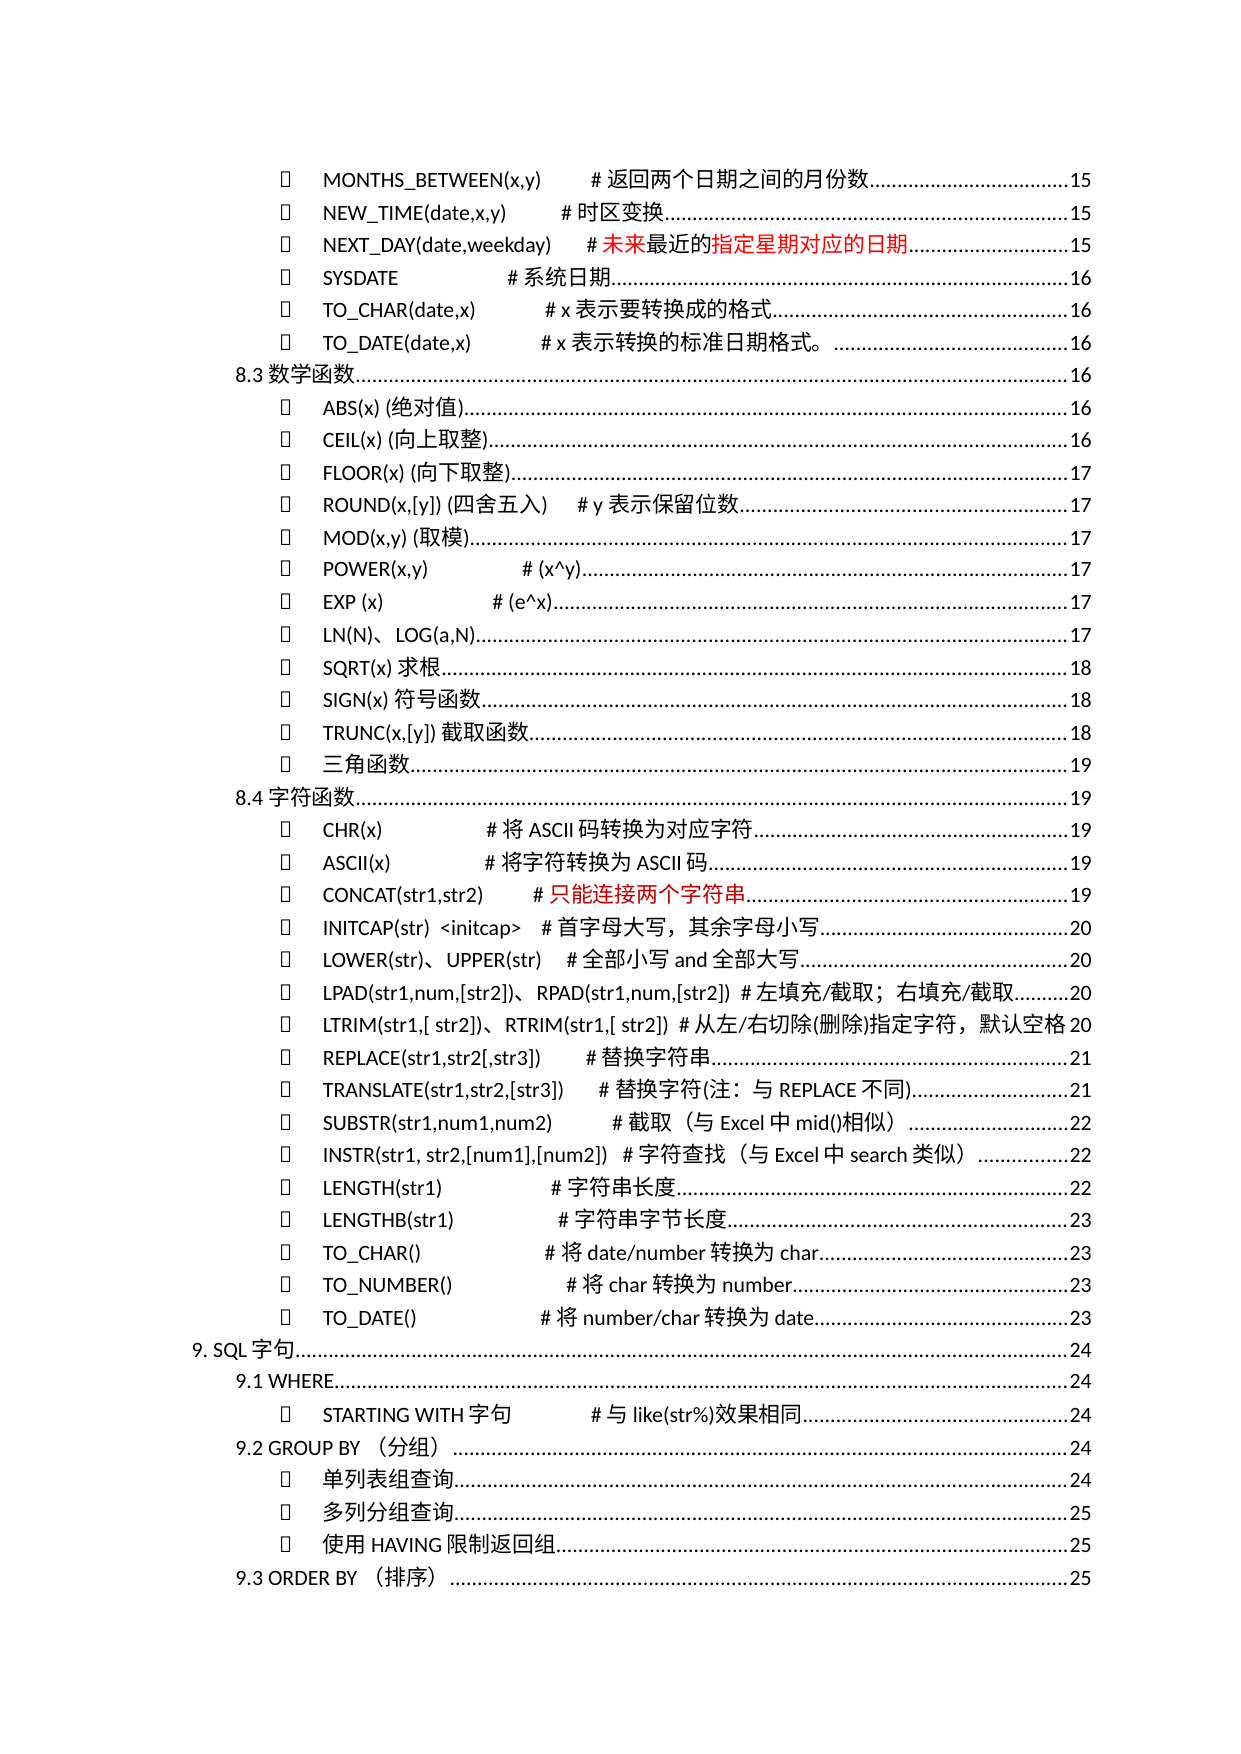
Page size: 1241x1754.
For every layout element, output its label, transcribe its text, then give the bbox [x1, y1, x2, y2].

text  NEW_TIME(date,x,y) # 时区变换 15 [279, 194, 1092, 227]
text  ASCII(x) # 将字符转换为ASCII码 19 [279, 844, 1092, 877]
text  CHR(x) # 将ASCII码转换为对应字符 19 [279, 812, 1092, 844]
text  MONTHS_BETWEEN(x,y) # 返回两个日期之间的月份数 15 [279, 162, 1092, 194]
text  三角函数 19 [279, 747, 1092, 779]
text 9. SQL字句 24 [191, 1332, 1092, 1364]
text  LENGTHB(str1) # 字符串字节长度 23 [279, 1202, 1092, 1234]
text  LOWER(str)、UPPER(str) # 全部小写and全部大写 20 [279, 942, 1092, 974]
text  INSTR(str1, str2,[num1],[num2]) # 字符查找（与Excel中search类似） 22 [279, 1137, 1092, 1169]
text  EXP (x) # (e^x) 17 [279, 584, 1092, 617]
text  多列分组查询 25 [279, 1494, 1092, 1527]
text  TO_NUMBER() # 将char转换为number 23 [279, 1267, 1092, 1299]
text 8.3 数学函数 16 [235, 357, 1092, 389]
text  SUBSTR(str1,num1,num2) # 截取（与Excel中mid()相似） 22 [279, 1104, 1092, 1137]
text  NEXT_DAY(date,weekday) # 未来最近的指定星期对应的日期 15 [279, 227, 1092, 259]
text  POWER(x,y) # (x^y) 17 [279, 552, 1092, 584]
text  CONCAT(str1,str2) # 只能连接两个字符串 19 [279, 877, 1092, 909]
text  MOD(x,y) (取模) 17 [279, 519, 1092, 552]
text 9.2 GROUP BY （分组） 24 [235, 1429, 1092, 1462]
text  SQRT(x) 求根 18 [279, 649, 1092, 682]
text  CEIL(x) (向上取整) 16 [279, 422, 1092, 454]
text  STARTING WITH字句 # 与like(str%)效果相同 24 [279, 1397, 1092, 1429]
text  TRUNC(x,[y]) 截取函数 18 [279, 714, 1092, 747]
text  REPLACE(str1,str2[,str3]) # 替换字符串 21 [279, 1039, 1092, 1072]
text  TO_DATE() # 将number/char转换为date 23 [279, 1299, 1092, 1332]
text  SYSDATE # 系统日期 16 [279, 259, 1092, 292]
text  LENGTH(str1) # 字符串长度 22 [279, 1169, 1092, 1202]
text  TO_DATE(date,x) # x 表示转换的标准日期格式。 16 [279, 324, 1092, 357]
text  ROUND(x,[y]) (四舍五入) # y 表示保留位数 17 [279, 487, 1092, 519]
text  FLOOR(x) (向下取整) 17 [279, 454, 1092, 487]
text  TO_CHAR() # 将date/number转换为char 23 [279, 1234, 1092, 1267]
text  TRANSLATE(str1,str2,[str3]) # 替换字符(注：与REPLACE不同) 21 [279, 1072, 1092, 1104]
text  TO_CHAR(date,x) # x 表示要转换成的格式 16 [279, 292, 1092, 324]
text  LPAD(str1,num,[str2])、RPAD(str1,num,[str2]) # 左填充/截取；右填充/截取 20 [279, 974, 1092, 1007]
text 8.4 字符函数 19 [235, 779, 1092, 812]
text  LTRIM(str1,[ str2])、RTRIM(str1,[ str2]) # 从左/右切除(删除)指定字符，默认空格 20 [279, 1007, 1092, 1039]
text  使用HAVING限制返回组 25 [279, 1527, 1092, 1559]
text  单列表组查询 24 [279, 1462, 1092, 1494]
text 9.3 ORDER BY （排序） 25 [235, 1559, 1092, 1592]
text 9.1 WHERE 24 [235, 1364, 1092, 1397]
text  INITCAP(str) <initcap> # 首字母大写，其余字母小写 20 [279, 909, 1092, 942]
text  SIGN(x) 符号函数 18 [279, 682, 1092, 714]
text  ABS(x) (绝对值) 16 [279, 389, 1092, 422]
text  LN(N)、LOG(a,N) 17 [279, 617, 1092, 649]
